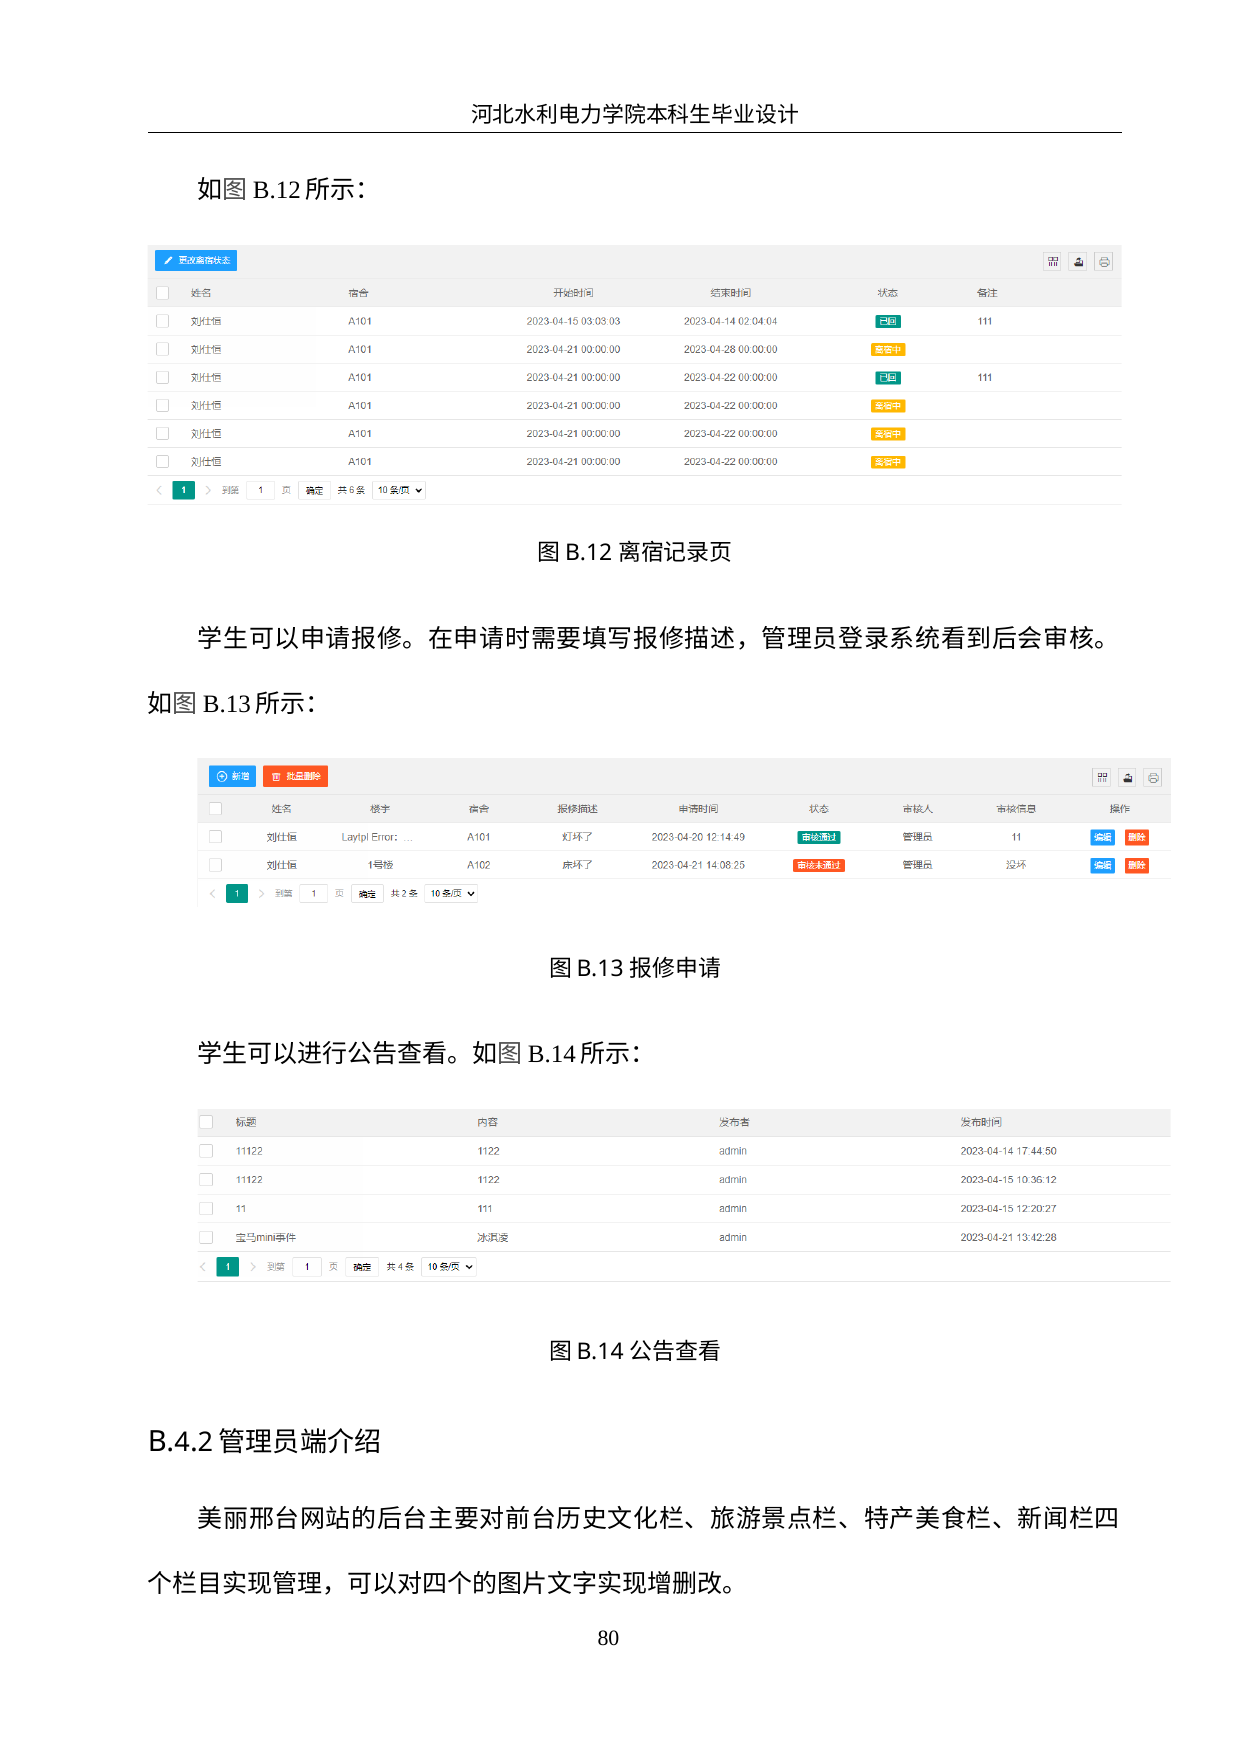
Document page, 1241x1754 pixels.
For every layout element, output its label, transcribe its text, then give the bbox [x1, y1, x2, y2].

text 美丽邢台网站的后台主要对前台历史文化栏、旅游景点栏、特产美食栏、新闻栏四个栏目实现管理，可以对四个的图片文字实现增删改。 [148, 1484, 1122, 1614]
text 学生可以进行公告查看。如图B.14所示： [148, 1019, 1122, 1084]
picture [197, 1109, 1171, 1285]
text 图B.14 公告查看 [148, 1317, 1122, 1382]
text 图B.12 离宿记录页 [148, 518, 1122, 583]
picture [147, 245, 1122, 505]
picture [197, 758, 1171, 907]
subtitle B.4.2管理员端介绍 [148, 1407, 1122, 1472]
text 如图B.12所示： [148, 155, 1122, 220]
text 图B.13 报修申请 [148, 934, 1122, 999]
text 学生可以申请报修。在申请时需要填写报修描述，管理员登录系统看到后会审核。如图B.13所示： [148, 604, 1122, 734]
